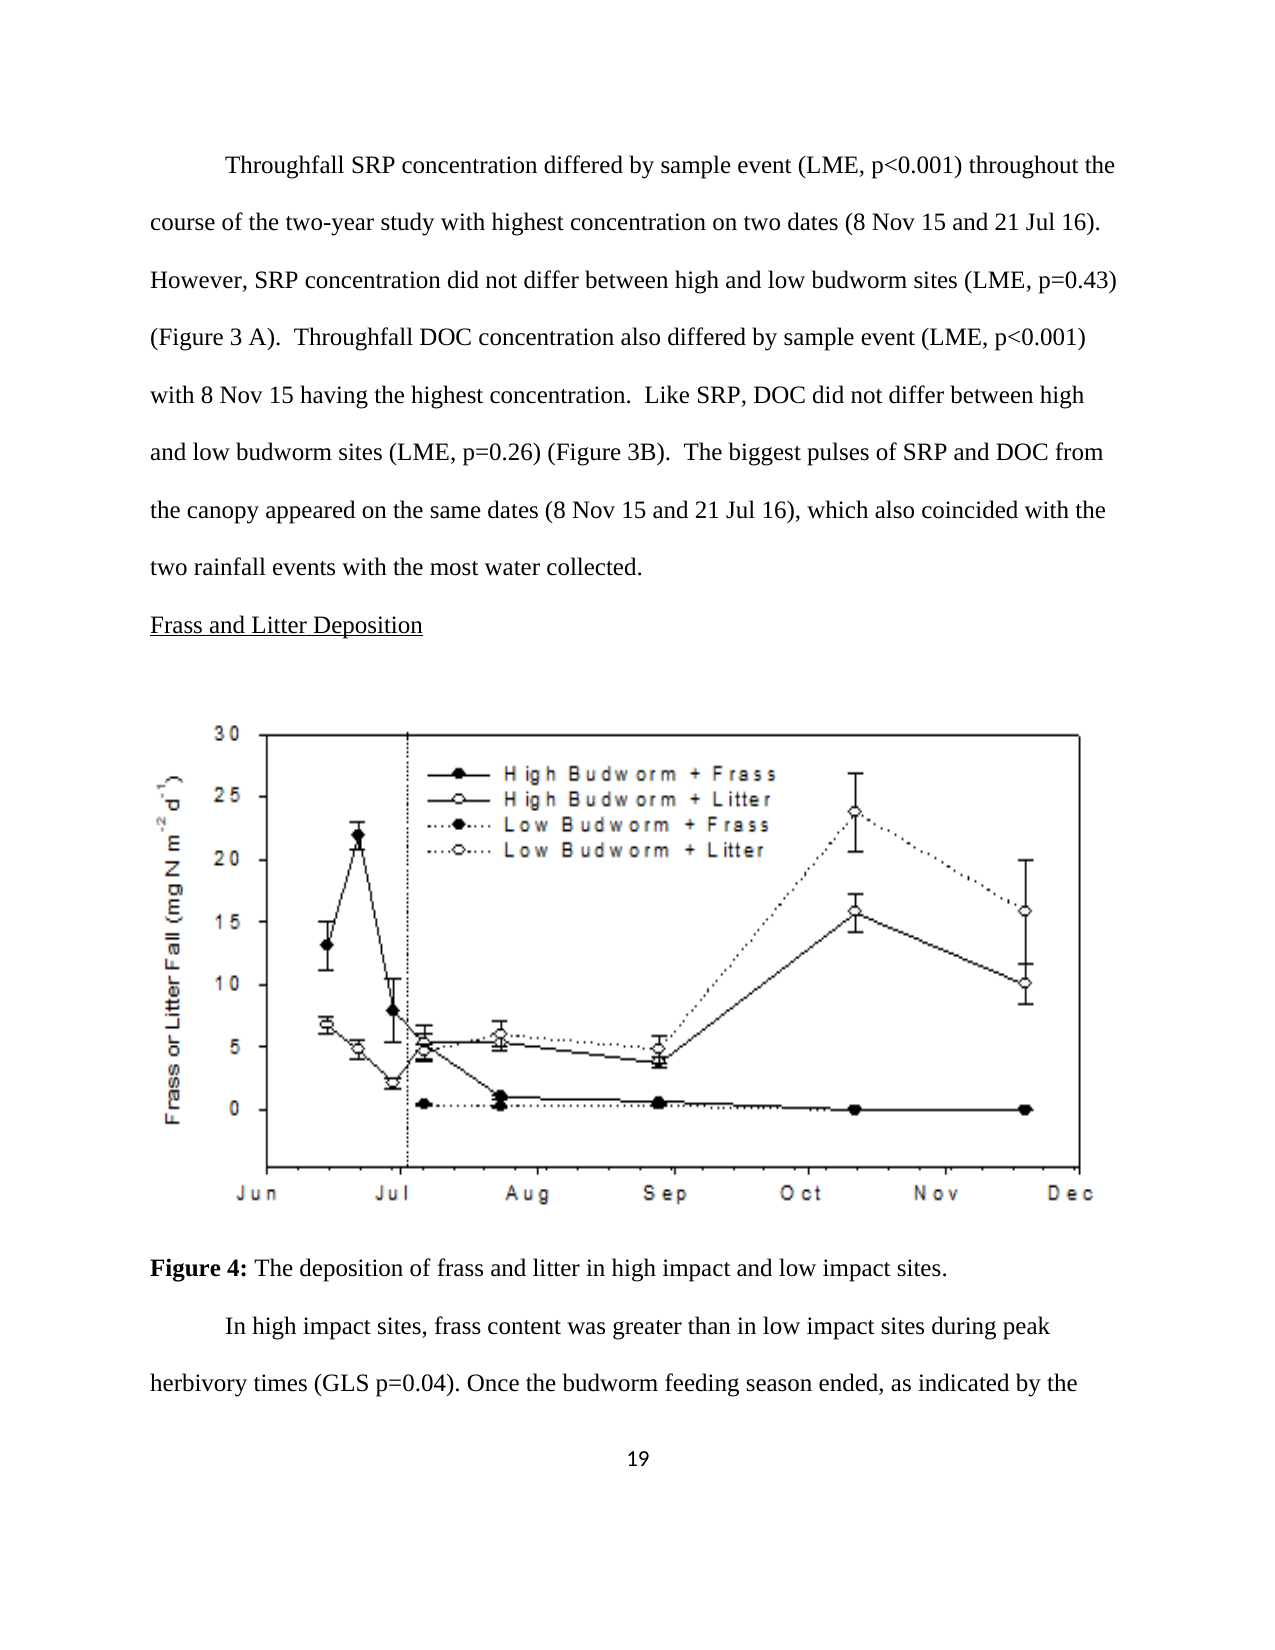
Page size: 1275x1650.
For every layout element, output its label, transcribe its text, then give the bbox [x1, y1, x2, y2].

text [150, 1311, 1125, 1397]
text Frass and Litter Deposition [150, 610, 1125, 639]
text Throughfall SRP concentration differed by sample event (LME, p<0.001) throughout the course of the two-year study with highest concentration on two dates (8 Nov 15 and 21 Jul 16). However, SRP concentration did not differ between high and low budworm sites (LME, p=0.43) (Figure 3 A). Throughfall DOC concentration also differed by sample event (LME, p<0.001) with 8 Nov 15 having the highest concentration. Like SRP, DOC did not differ between high and low budworm sites (LME, p=0.26) (Figure 3B). The biggest pulses of SRP and DOC from the canopy appeared on the same dates (8 Nov 15 and 21 Jul 16), which also coincided with the two rainfall events with the most water collected. [150, 150, 1125, 581]
picture [150, 667, 1125, 1226]
text Figure 4: The deposition of frass and litter in high impact and low impact sites. [150, 1253, 1125, 1282]
